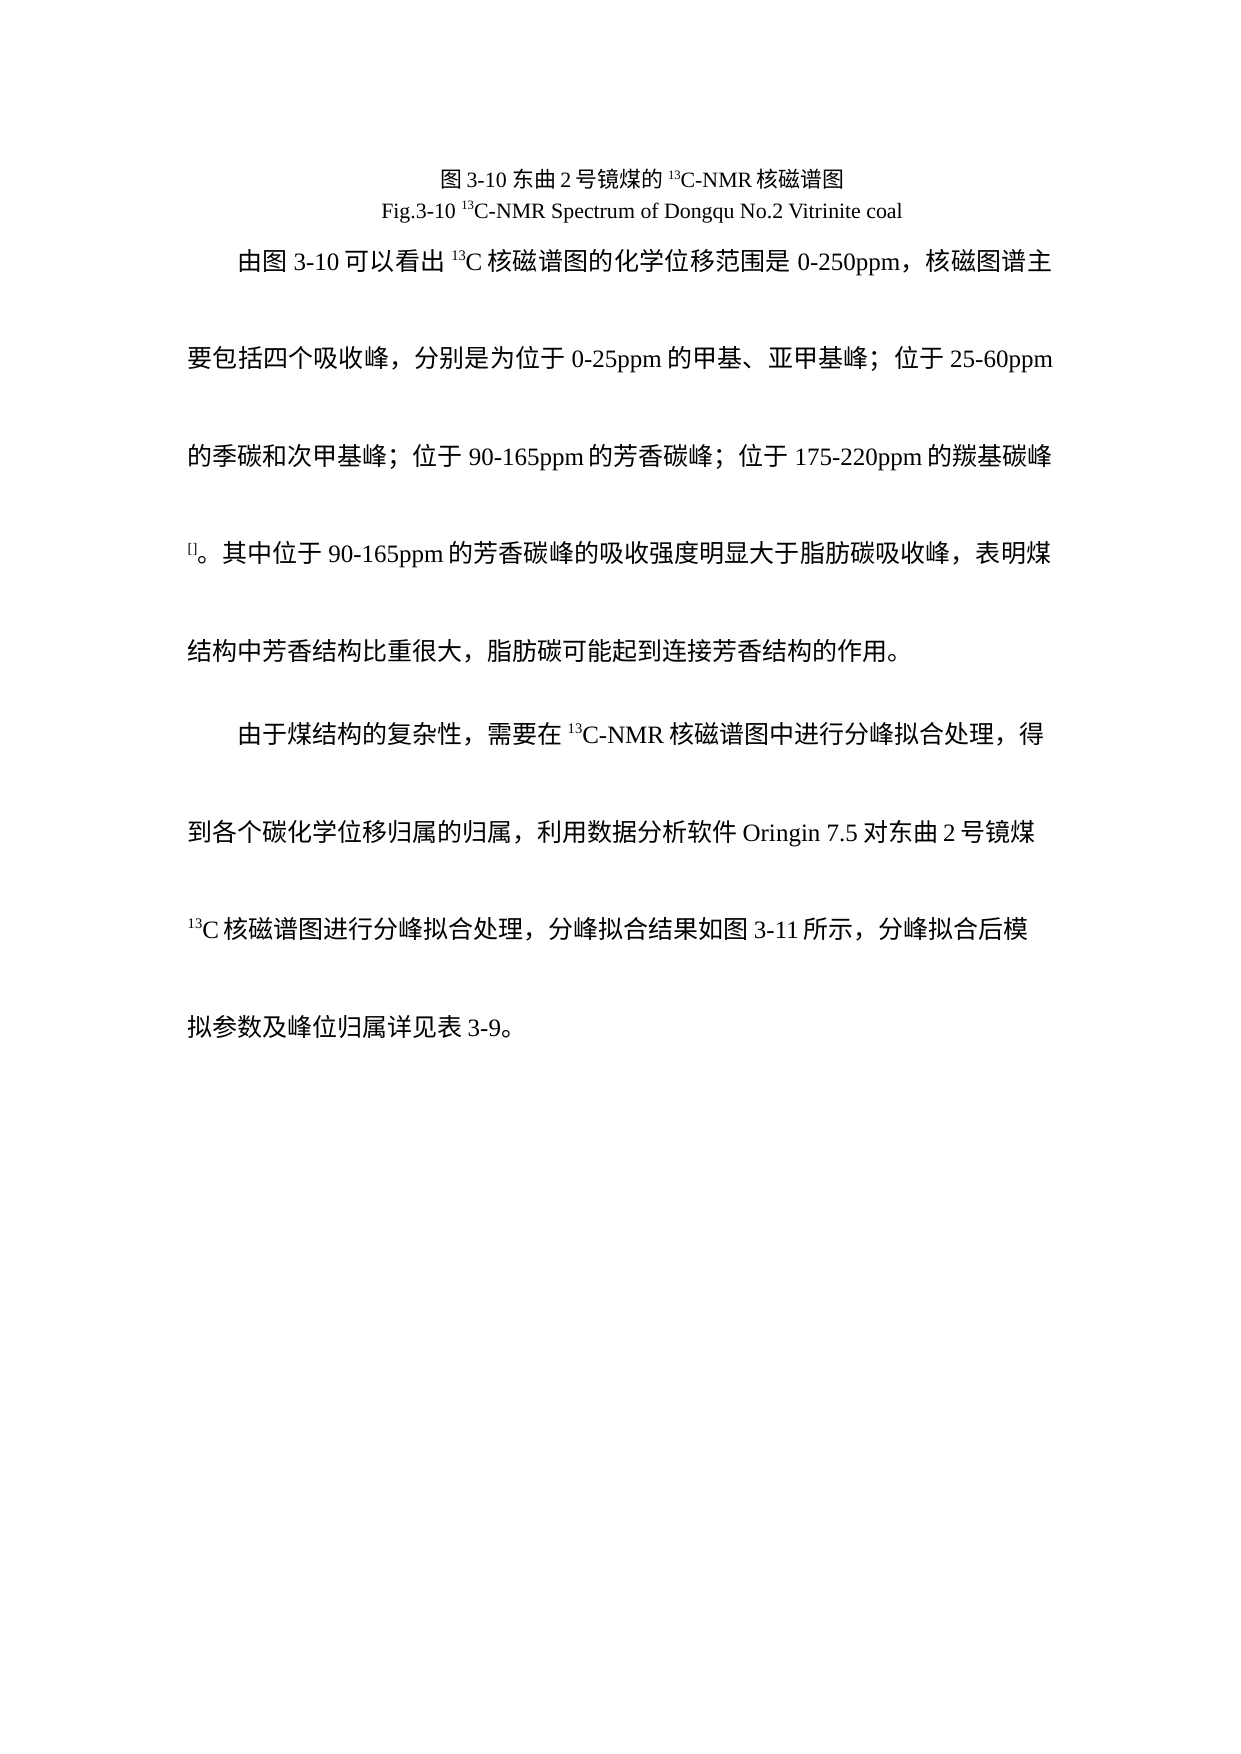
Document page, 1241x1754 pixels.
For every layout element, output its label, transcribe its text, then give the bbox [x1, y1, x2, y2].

text 图3-10 东曲2号镜煤的 13C-NMR核磁谱图 [187, 162, 1053, 194]
text 由图3-10可以看出13C核磁谱图的化学位移范围是0-250ppm，核磁图谱主要包括四个吸收峰，分别是为位于0-25ppm的甲基、亚甲基峰；位于25-60ppm的季碳和次甲基峰；位于90-165ppm的芳香碳峰；位于175-220ppm的羰基碳峰[]。其中位于90-165ppm的芳香碳峰的吸收强度明显大于脂肪碳吸收峰，表明煤结构中芳香结构比重很大，脂肪碳可能起到连接芳香结构的作用。 [187, 227, 1053, 682]
text Fig.3-10 13C-NMR Spectrum of Dongqu No.2 Vitrinite coal [187, 194, 1053, 227]
text 由于煤结构的复杂性，需要在13C-NMR核磁谱图中进行分峰拟合处理，得到各个碳化学位移归属的归属，利用数据分析软件Oringin 7.5对东曲2号镜煤13C核磁谱图进行分峰拟合处理，分峰拟合结果如图3-11所示，分峰拟合后模拟参数及峰位归属详见表3-9。 [187, 700, 1053, 1058]
